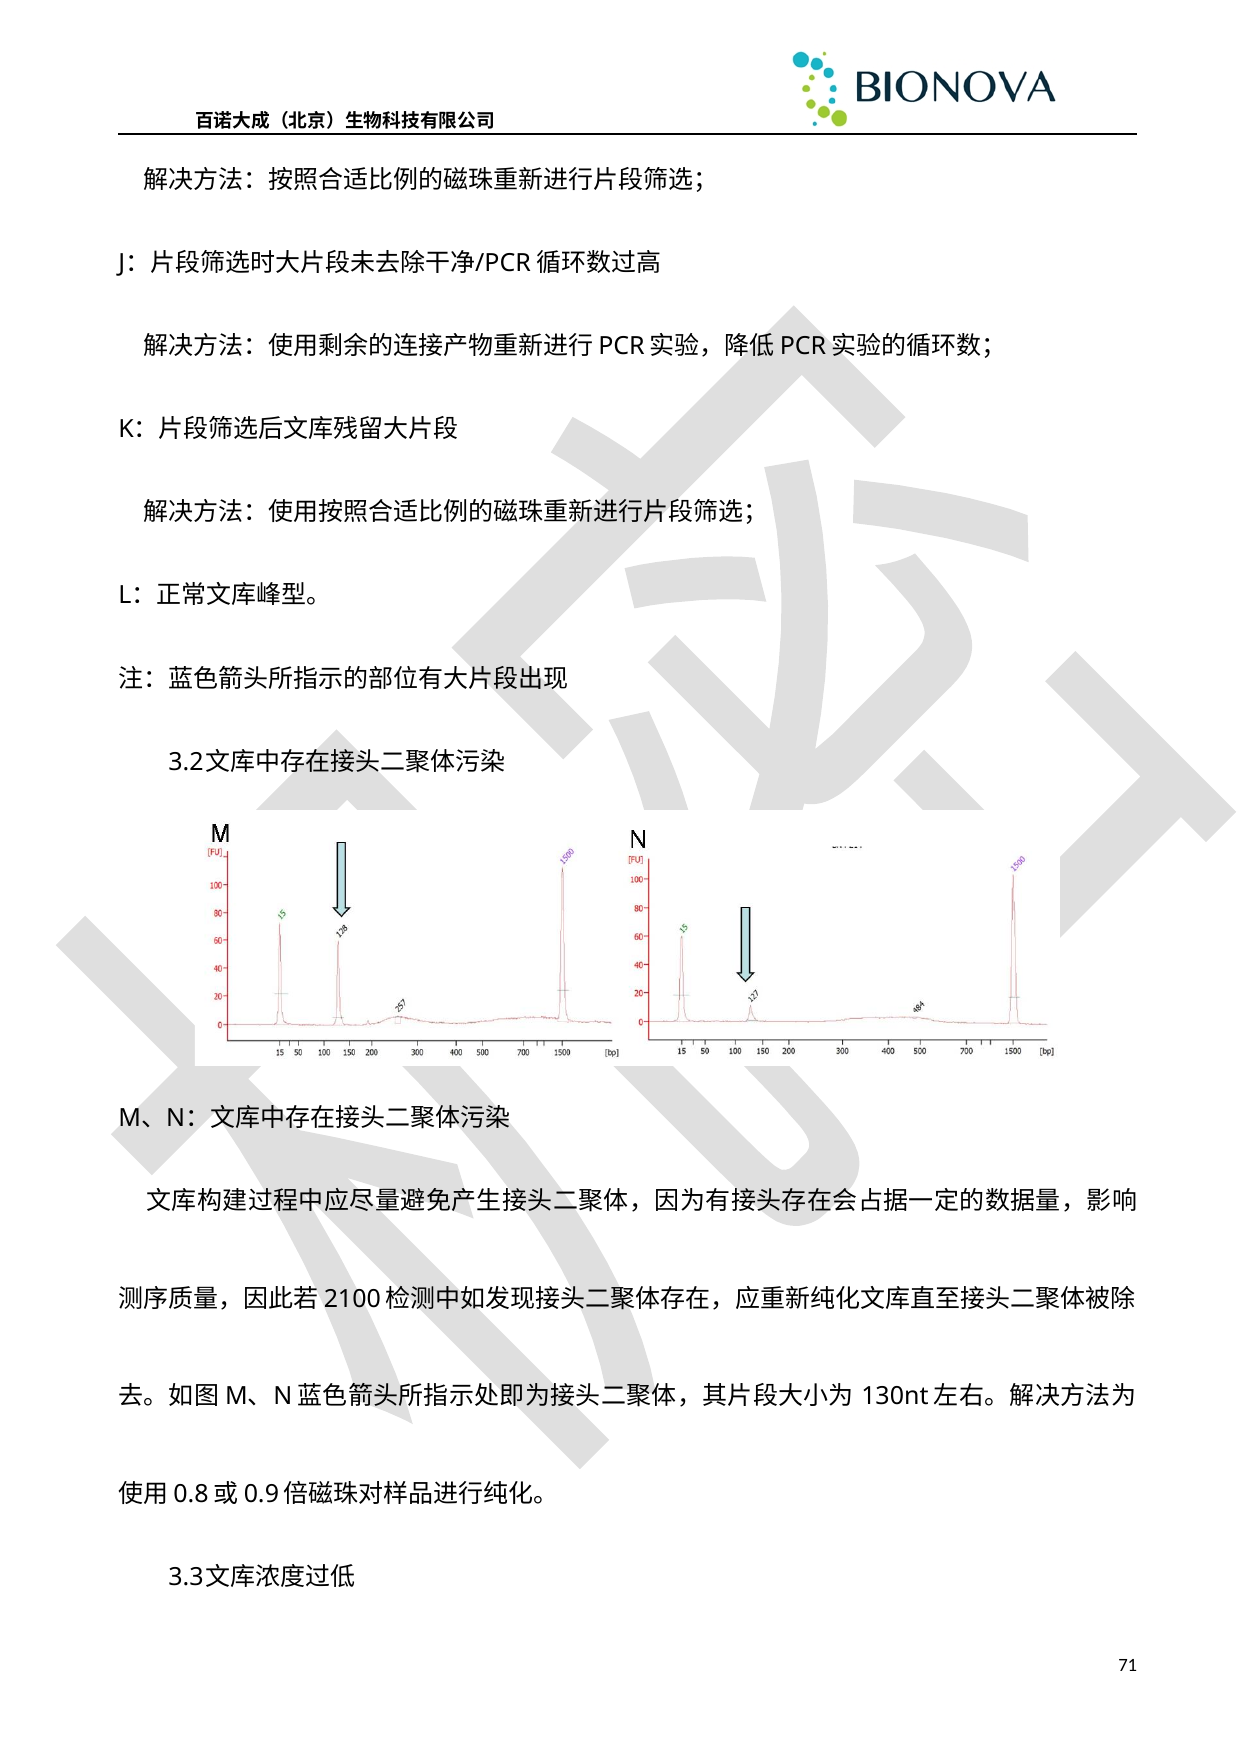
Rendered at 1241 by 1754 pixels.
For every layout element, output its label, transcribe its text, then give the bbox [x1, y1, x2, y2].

text J：片段筛选时大片段未去除干净/PCR循环数过高 [118, 228, 1137, 293]
list 文库中存在接头二聚体污染 [168, 727, 1137, 792]
text 解决方法：按照合适比例的磁珠重新进行片段筛选； [118, 145, 1137, 210]
text 注：蓝色箭头所指示的部位有大片段出现 [118, 644, 1137, 709]
picture [194, 810, 1060, 1066]
list 文库浓度过低 [168, 1542, 1137, 1607]
text 文库构建过程中应尽量避免产生接头二聚体，因为有接头存在会占据一定的数据量，影响测序质量，因此若2100检测中如发现接头二聚体存在，应重新纯化文库直至接头二聚体被除去。如图M、N蓝色箭头所指示处即为接头二聚体，其片段大小为130nt左右。解决方法为使用0.8或0.9倍磁珠对样品进行纯化。 [118, 1166, 1137, 1524]
text M、N：文库中存在接头二聚体污染 [118, 1083, 1137, 1148]
picture [790, 44, 1060, 128]
text K：片段筛选后文库残留大片段 [118, 394, 1137, 459]
text 解决方法：使用剩余的连接产物重新进行PCR实验，降低PCR实验的循环数； [118, 311, 1137, 376]
text 解决方法：使用按照合适比例的磁珠重新进行片段筛选； [118, 477, 1137, 542]
text L：正常文库峰型。 [118, 561, 1137, 626]
